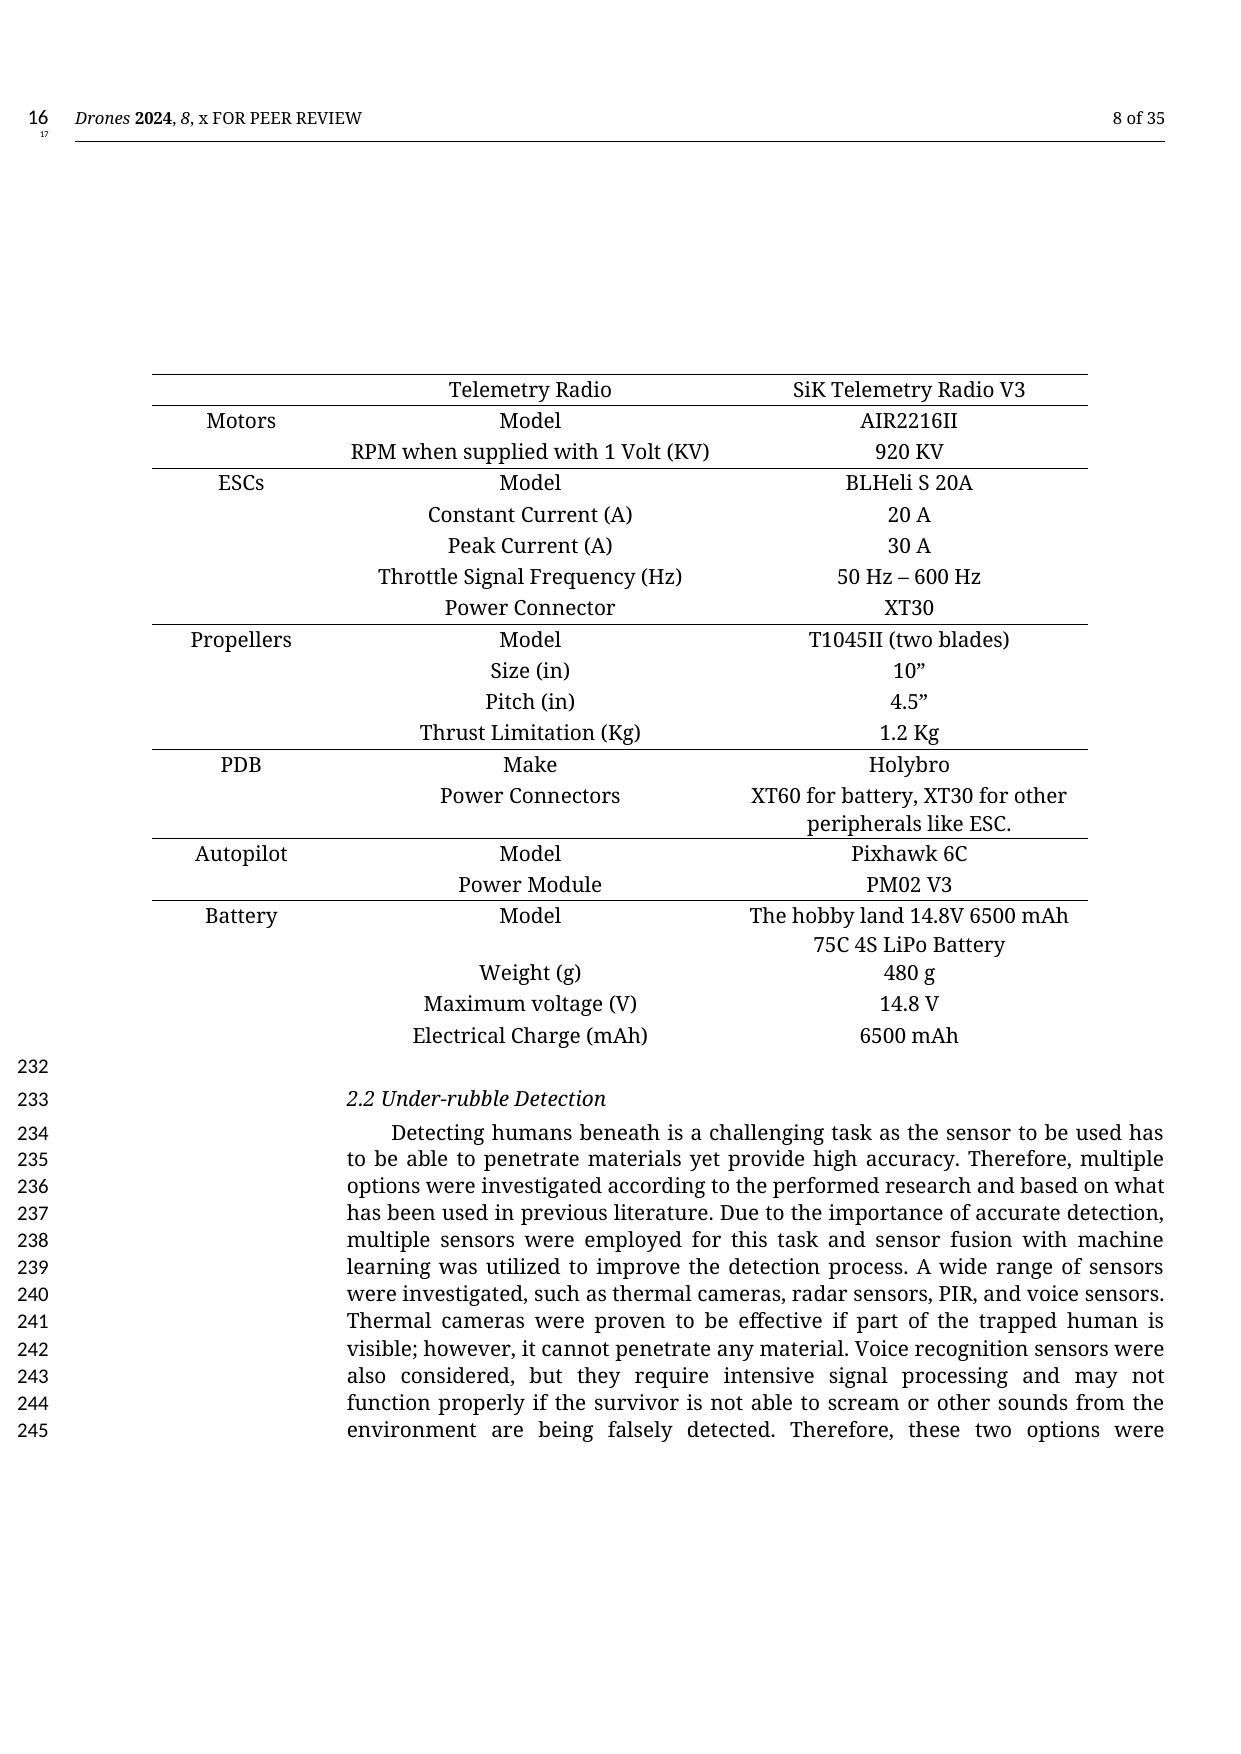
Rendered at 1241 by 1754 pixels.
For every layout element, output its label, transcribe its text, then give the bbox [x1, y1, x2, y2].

table_cell The hobby land 14.8V 6500 mAh 75C 4S LiPo Battery [730, 901, 1088, 958]
table_cell RPM when supplied with 1 Volt (KV) [330, 436, 730, 467]
table_cell XT60 for battery, XT30 for other peripherals like ESC. [730, 780, 1088, 838]
table_cell Battery [152, 901, 330, 1052]
table_cell BLHeli S 20A [730, 469, 1088, 499]
table_cell Power Module [330, 869, 730, 900]
table_cell 6500 mAh [730, 1021, 1088, 1052]
table_cell Maximum voltage (V) [330, 990, 730, 1021]
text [347, 1118, 1165, 1443]
table_cell Autopilot [152, 839, 330, 900]
table_cell Throttle Signal Frequency (Hz) [330, 561, 730, 592]
table_cell PM02 V3 [730, 869, 1088, 900]
subtitle 2.2 Under-rubble Detection [347, 1085, 1165, 1112]
table_cell Propellers [152, 625, 330, 749]
table_cell Model [330, 625, 730, 655]
table_cell Constant Current (A) [330, 499, 730, 530]
table_cell AIR2216II [730, 406, 1088, 436]
table_cell Weight (g) [330, 958, 730, 989]
table_cell 30 A [730, 530, 1088, 561]
table_cell 480 g [730, 958, 1088, 989]
table_cell 20 A [730, 499, 1088, 530]
table_cell 14.8 V [730, 990, 1088, 1021]
table_cell Make [330, 750, 730, 780]
table_cell ESCs [152, 469, 330, 624]
table_cell PDB [152, 750, 330, 838]
table_cell Model [330, 469, 730, 499]
table_cell Model [330, 406, 730, 436]
table_cell Electrical Charge (mAh) [330, 1021, 730, 1052]
table_cell Size (in) [330, 655, 730, 686]
table_cell 1.2 Kg [730, 718, 1088, 749]
table_cell SiK Telemetry Radio V3 [730, 375, 1088, 405]
table_cell Telemetry Radio [330, 375, 730, 405]
table_cell Power Connectors [330, 780, 730, 838]
table_cell Model [330, 901, 730, 958]
table_cell Pitch (in) [330, 686, 730, 717]
table_cell T1045II (two blades) [730, 625, 1088, 655]
table_cell 10” [730, 655, 1088, 686]
table_cell XT30 [730, 593, 1088, 624]
table_cell Power Connector [330, 593, 730, 624]
table_cell Motors [152, 406, 330, 467]
table_cell Pixhawk 6C [730, 839, 1088, 869]
table_cell Model [330, 839, 730, 869]
table_cell Thrust Limitation (Kg) [330, 718, 730, 749]
table_cell Peak Current (A) [330, 530, 730, 561]
table_cell 50 Hz – 600 Hz [730, 561, 1088, 592]
table_cell Holybro [730, 750, 1088, 780]
table_cell 920 KV [730, 436, 1088, 467]
table_cell 4.5” [730, 686, 1088, 717]
